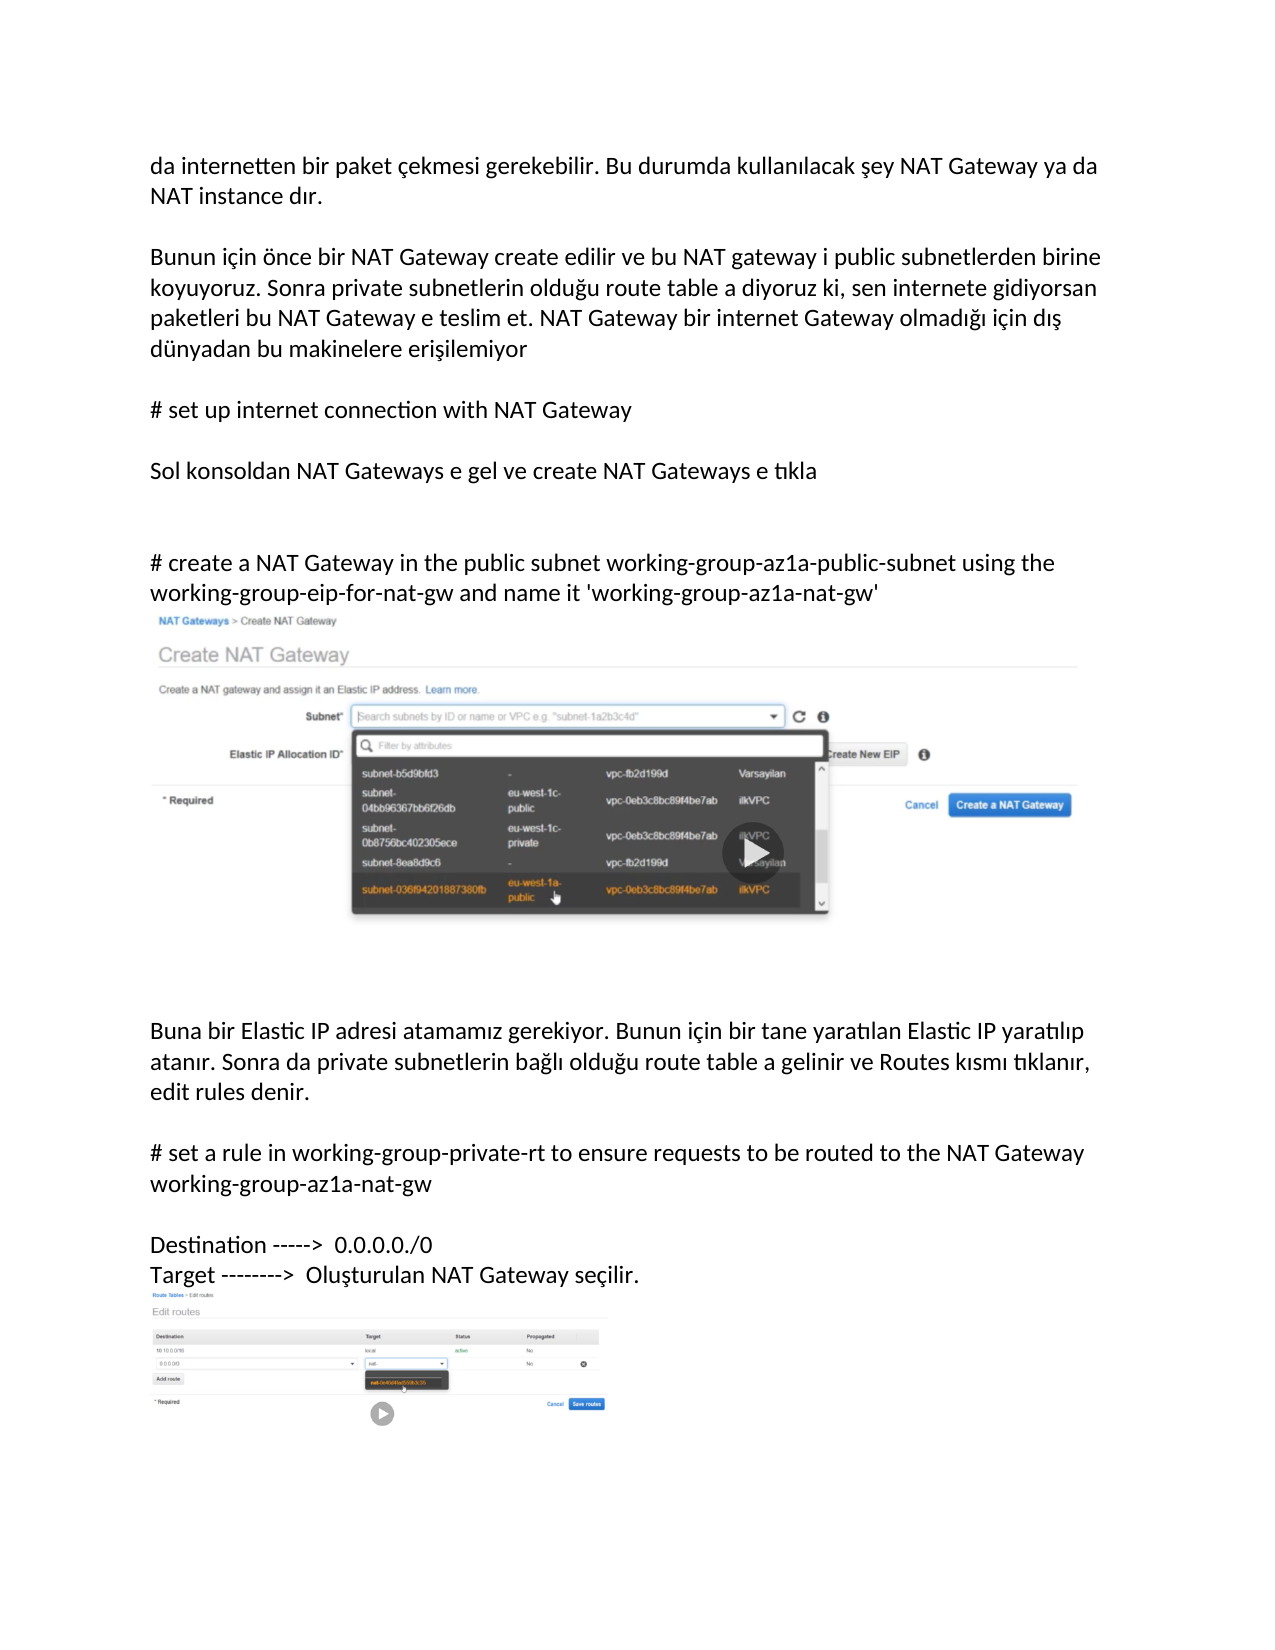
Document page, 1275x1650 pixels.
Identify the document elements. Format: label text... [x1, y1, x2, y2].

text # create a NAT Gateway in the public subnet working-group-az1a-public-subnet using the working-group-eip-for-nat-gw and name it 'working-group-az1a-nat-gw' [150, 547, 1125, 607]
text # set up internet connection with NAT Gateway [150, 394, 1125, 425]
text Bunun için önce bir NAT Gateway create edilir ve bu NAT gateway i public subnetlerden birine koyuyoruz. Sonra private subnetlerin olduğu route table a diyoruz ki, sen internete gidiyorsan paketleri bu NAT Gateway e teslim et. NAT Gateway bir internet Gateway olmadığı için dış dünyadan bu makinelere erişilemiyor [150, 242, 1125, 364]
picture [150, 1290, 613, 1436]
text Buna bir Elastic IP adresi atamamız gerekiyor. Bunun için bir tane yaratılan Elastic IP yaratılıp atanır. Sonra da private subnetlerin bağlı olduğu route table a gelinir ve Routes kısmı tıklanır, edit rules denir. [150, 1016, 1125, 1107]
picture [150, 607, 1125, 1016]
text Target --------> Oluşturulan NAT Gateway seçilir. [150, 1259, 1125, 1290]
text Destination -----> 0.0.0.0./0 [150, 1229, 1125, 1259]
text # set a rule in working-group-private-rt to ensure requests to be routed to the NAT Gateway working-group-az1a-nat-gw [150, 1137, 1125, 1198]
text Sol konsoldan NAT Gateways e gel ve create NAT Gateways e tıkla [150, 455, 1125, 486]
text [150, 150, 1125, 211]
